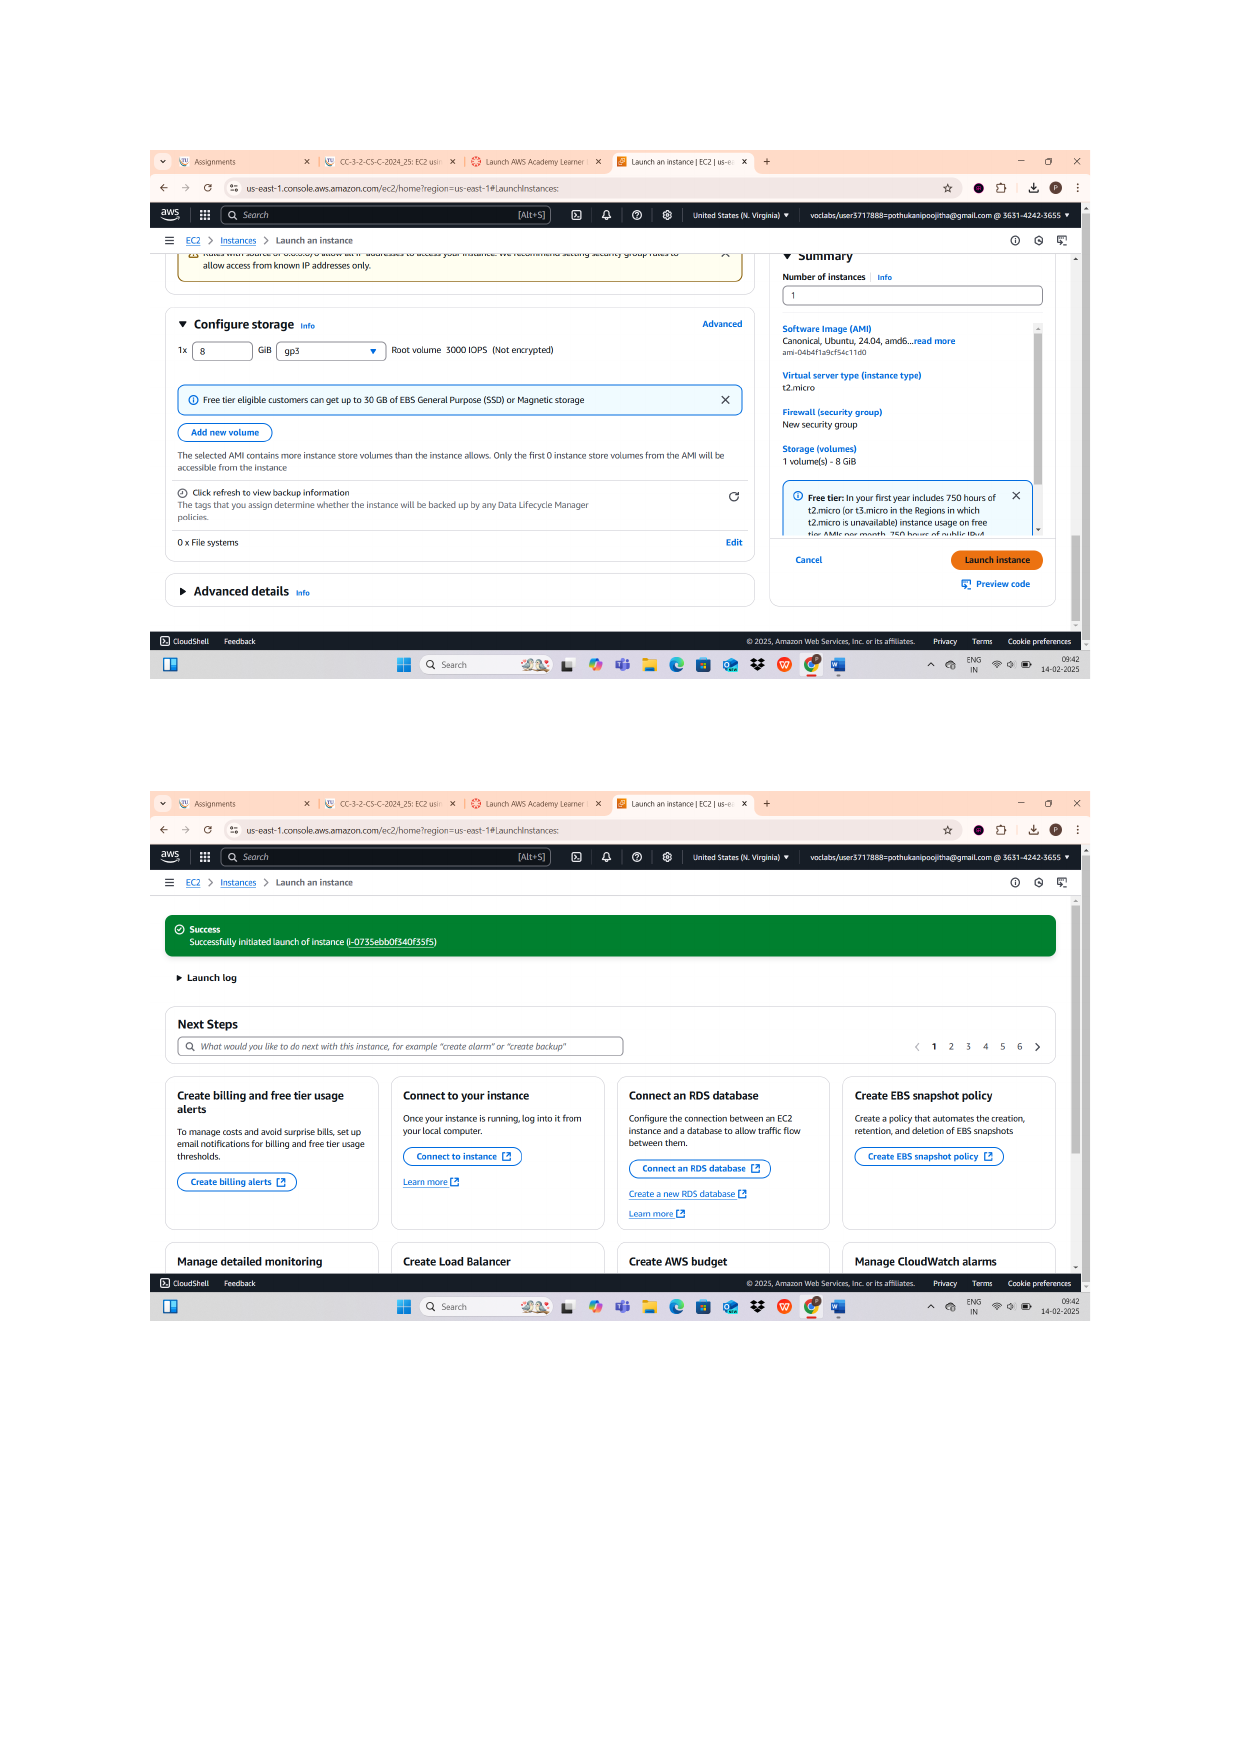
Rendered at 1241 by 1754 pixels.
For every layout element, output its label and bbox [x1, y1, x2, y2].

picture [150, 791, 1091, 1321]
picture [150, 150, 1091, 679]
